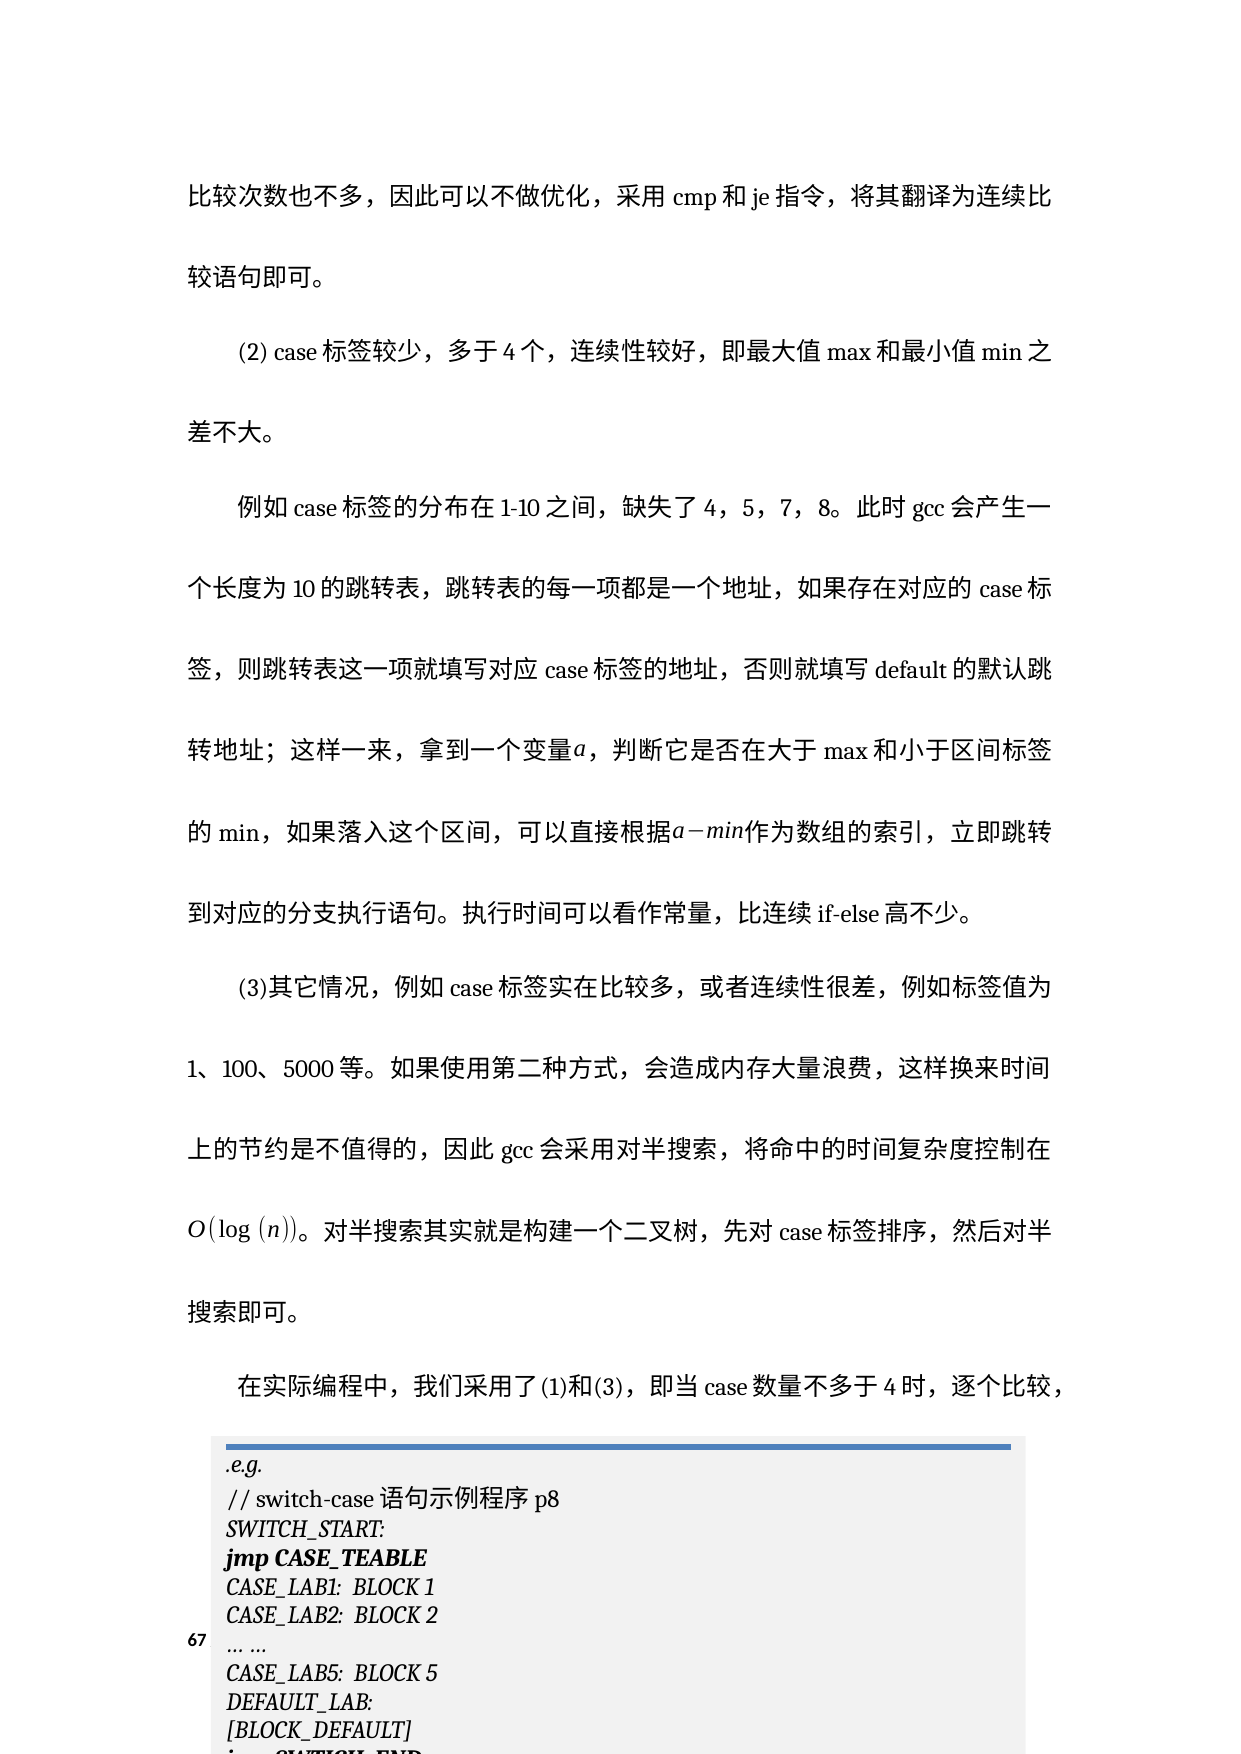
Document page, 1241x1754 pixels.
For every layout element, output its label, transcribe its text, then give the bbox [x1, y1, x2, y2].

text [187, 162, 1053, 308]
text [187, 1352, 1053, 1417]
text (2) case标签较少，多于4个，连续性较好，即最大值max和最小值min之差不大。 [187, 317, 1053, 463]
text (3)其它情况，例如case标签实在比较多，或者连续性很差，例如标签值为1、100、5000等。如果使用第二种方式，会造成内存大量浪费，这样换来时间上的节约是不值得的，因此gcc会采用对半搜索，将命中的时间复杂度控制在。对半搜索其实就是构建一个二叉树，先对case标签排序，然后对半搜索即可。 [187, 953, 1053, 1343]
text 例如case标签的分布在1-10之间，缺失了4，5，7，8。此时gcc会产生一个长度为10的跳转表，跳转表的每一项都是一个地址，如果存在对应的case标签，则跳转表这一项就填写对应case标签的地址，否则就填写default的默认跳转地址；这样一来，拿到一个变量，判断它是否在大于max和小于区间标签的min，如果落入这个区间，可以直接根据作为数组的索引，立即跳转到对应的分支执行语句。执行时间可以看作常量，比连续if-else高不少。 [187, 473, 1053, 944]
